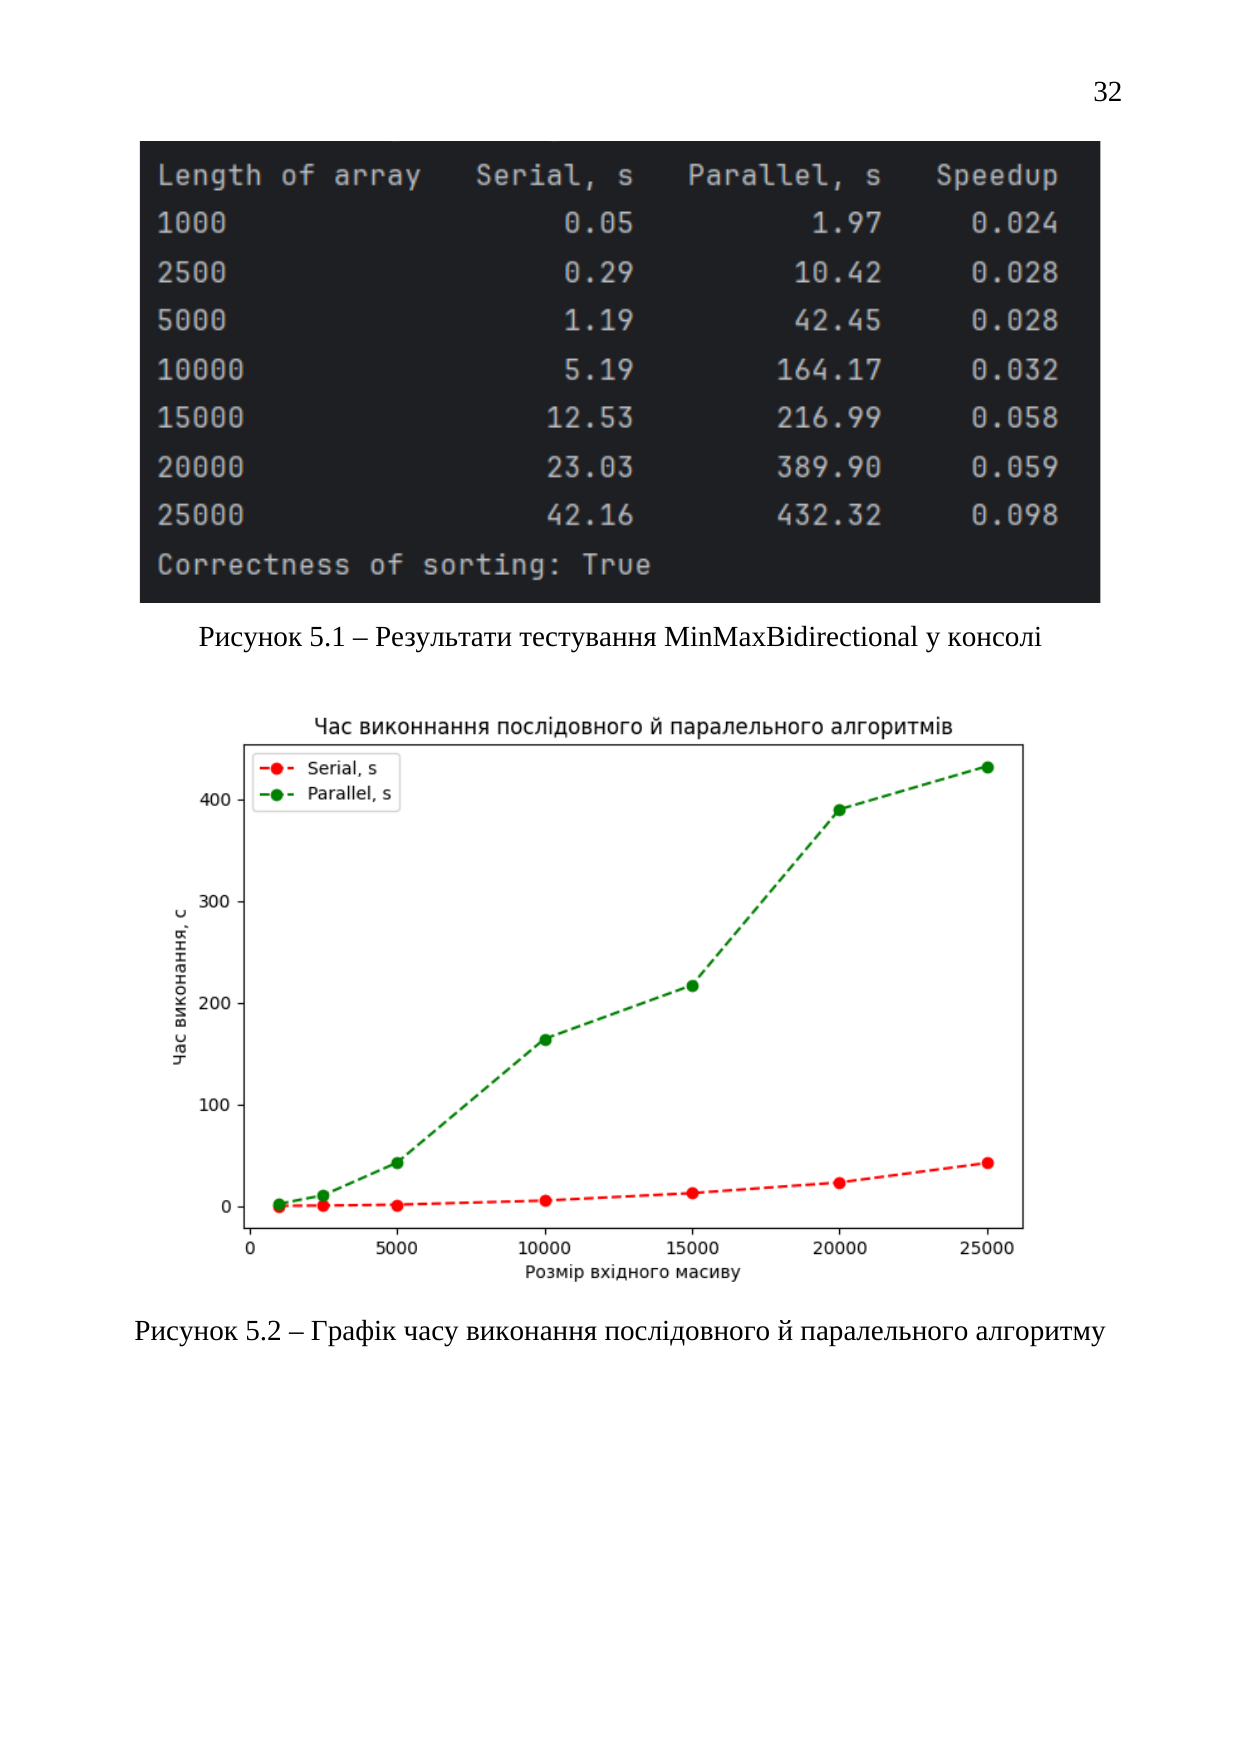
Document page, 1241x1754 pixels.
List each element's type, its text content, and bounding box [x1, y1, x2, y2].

text Рисунок 5.1 – Результати тестування MinMaxBidirectional у консолі [118, 619, 1122, 652]
picture [118, 669, 1123, 1297]
picture [139, 141, 1101, 603]
text Рисунок 5.2 – Графік часу виконання послідовного й паралельного алгоритму [118, 1313, 1122, 1347]
